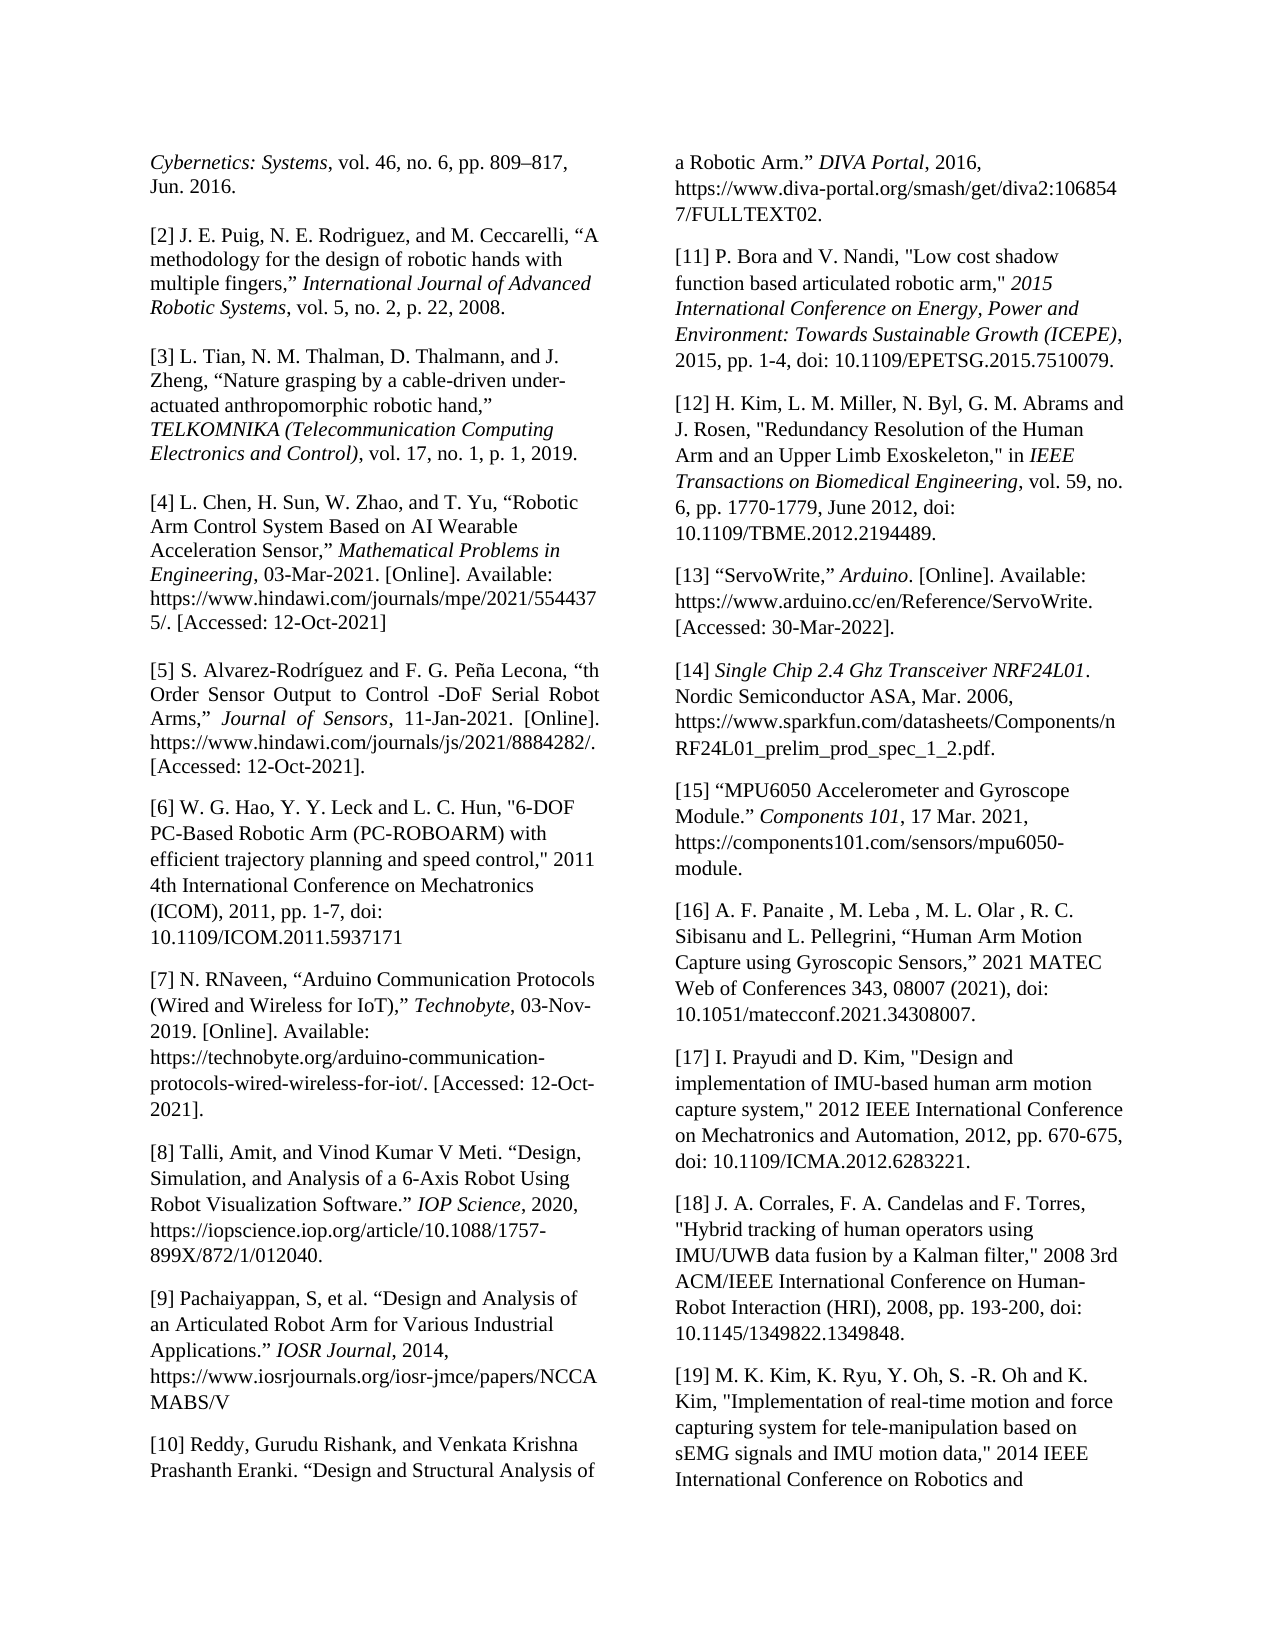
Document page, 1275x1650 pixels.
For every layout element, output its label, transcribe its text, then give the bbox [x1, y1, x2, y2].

text [18] J. A. Corrales, F. A. Candelas and F. Torres, "Hybrid tracking of human operators using IMU/UWB data fusion by a Kalman filter," 2008 3rd ACM/IEEE International Conference on Human-Robot Interaction (HRI), 2008, pp. 193-200, doi: 10.1145/1349822.1349848. [675, 1191, 1125, 1345]
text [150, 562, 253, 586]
text [10] Reddy, Gurudu Rishank, and Venkata Krishna Prashanth Eranki. “Design and Structural Analysis of a Robotic Arm.” DIVA Portal, 2016, https://www.diva-portal.org/smash/get/diva2:1068547/FULLTEXT02. [675, 150, 1125, 226]
text [3] L. Tian, N. M. Thalman, D. Thalmann, and J. Zheng, “Nature grasping by a cable-driven under-actuated anthropomorphic robotic hand,” TELKOMNIKA (Telecommunication Computing Electronics and Control), vol. 17, no. 1, p. 1, 2019. [150, 344, 600, 465]
text [16] A. F. Panaite , M. Leba , M. L. Olar , R. C. Sibisanu and L. Pellegrini, “Human Arm Motion Capture using Gyroscopic Sensors,” 2021 MATEC Web of Conferences 343, 08007 (2021), doi: 10.1051/matecconf.2021.34308007. [675, 898, 1125, 1026]
text [4] L. Chen, H. Sun, W. Zhao, and T. Yu, “Robotic Arm Control System Based on AI Wearable Acceleration Sensor,” Mathematical Problems in Engineering, 03-Mar-2021. [Online]. Available: https://www.hindawi.com/journals/mpe/2021/5544375/. [Accessed: 12-Oct-2021] [338, 490, 600, 634]
text [17] I. Prayudi and D. Kim, "Design and implementation of IMU-based human arm motion capture system," 2012 IEEE International Conference on Mechatronics and Automation, 2012, pp. 670-675, doi: 10.1109/ICMA.2012.6283221. [675, 1045, 1125, 1173]
text [9] Pachaiyappan, S, et al. “Design and Analysis of an Articulated Robot Arm for Various Industrial Applications.” IOSR Journal, 2014, https://www.iosrjournals.org/iosr-jmce/papers/NCCAMABS/V [150, 1286, 600, 1414]
text [7] N. RNaveen, “Arduino Communication Protocols (Wired and Wireless for IoT),” Technobyte, 03-Nov-2019. [Online]. Available: https://technobyte.org/arduino-communication-protocols-wired-wireless-for-iot/. [Accessed: 12-Oct-2021]. [150, 967, 600, 1121]
text [13] “ServoWrite,” Arduino. [Online]. Available: https://www.arduino.cc/en/Reference/ServoWrite. [Accessed: 30-Mar-2022]. [675, 563, 1125, 639]
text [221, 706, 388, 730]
text [15] “MPU6050 Accelerometer and Gyroscope Module.” Components 101, 17 Mar. 2021, https://components101.com/sensors/mpu6050-module. [675, 778, 1125, 880]
text [10] Reddy, Gurudu Rishank, and Venkata Krishna Prashanth Eranki. “Design and Structural Analysis of a Robotic Arm.” DIVA Portal, 2016, https://www.diva-portal.org/smash/get/diva2:1068547/FULLTEXT02. [150, 1432, 600, 1482]
text [11] P. Bora and V. Nandi, "Low cost shadow function based articulated robotic arm," 2015 International Conference on Energy, Power and Environment: Towards Sustainable Growth (ICEPE), 2015, pp. 1-4, doi: 10.1109/EPETSG.2015.7510079. [675, 244, 1125, 372]
text [2] J. E. Puig, N. E. Rodriguez, and M. Ceccarelli, “A methodology for the design of robotic hands with multiple fingers,” International Journal of Advanced Robotic Systems, vol. 5, no. 2, p. 22, 2008. [150, 223, 600, 319]
text [12] H. Kim, L. M. Miller, N. Byl, G. M. Abrams and J. Rosen, "Redundancy Resolution of the Human Arm and an Upper Limb Exoskeleton," in IEEE Transactions on Biomedical Engineering, vol. 59, no. 6, pp. 1770-1779, June 2012, doi: 10.1109/TBME.2012.2194489. [675, 391, 1125, 544]
text [8] Talli, Amit, and Vinod Kumar V Meti. “Design, Simulation, and Analysis of a 6-Axis Robot Using Robot Visualization Software.” IOP Science, 2020, https://iopscience.iop.org/article/10.1088/1757-899X/872/1/012040. [150, 1140, 600, 1267]
text [6] W. G. Hao, Y. Y. Leck and L. C. Hun, "6-DOF PC-Based Robotic Arm (PC-ROBOARM) with efficient trajectory planning and speed control," 2011 4th International Conference on Mechatronics (ICOM), 2011, pp. 1-7, doi: 10.1109/ICOM.2011.5937171 [150, 795, 600, 949]
text [14] Single Chip 2.4 Ghz Transceiver NRF24L01. Nordic Semiconductor ASA, Mar. 2006, https://www.sparkfun.com/datasheets/Components/nRF24L01_prelim_prod_spec_1_2.pdf. [675, 658, 1125, 759]
